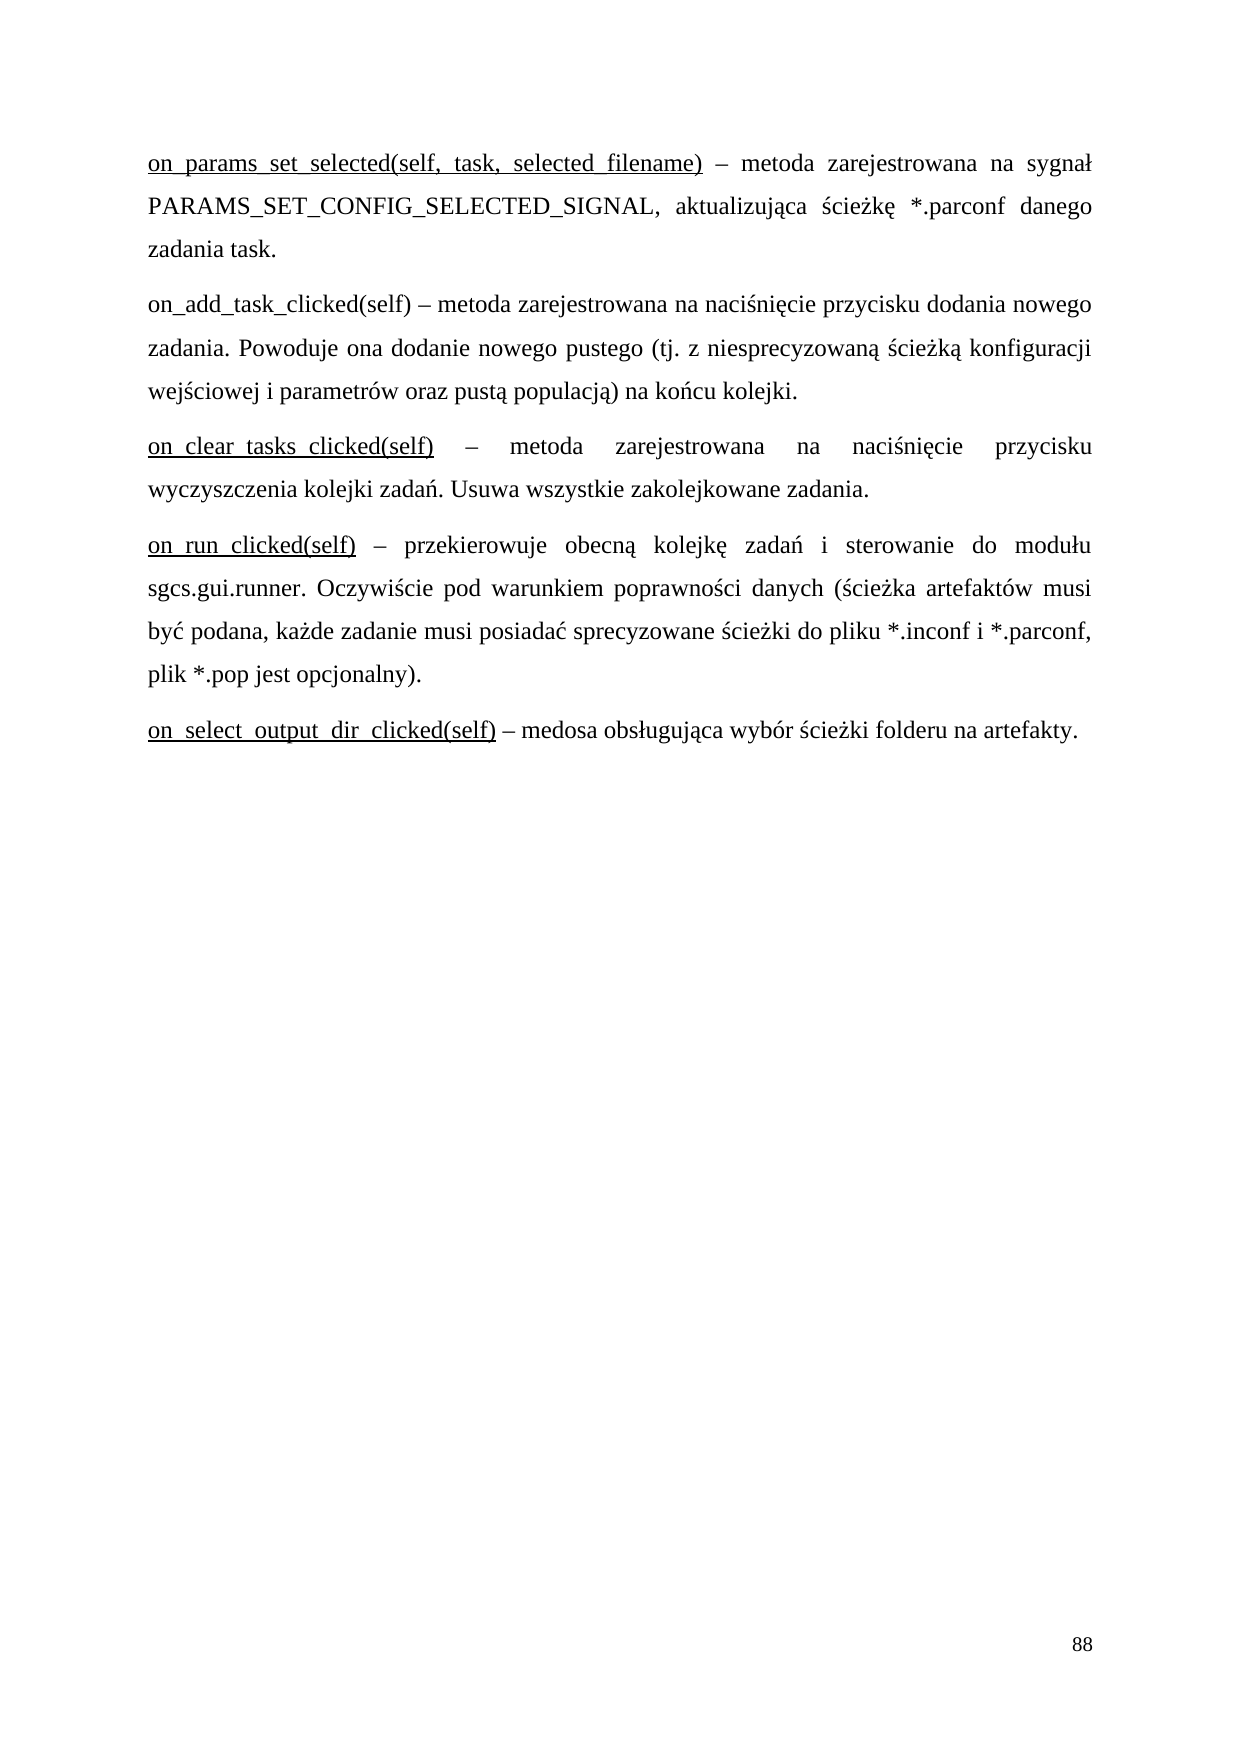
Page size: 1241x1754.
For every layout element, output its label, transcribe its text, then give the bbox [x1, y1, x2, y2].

text on_clear_tasks_clicked(self) – metoda zarejestrowana na naciśnięcie przycisku wyczyszczenia kolejki zadań. Usuwa wszystkie zakolejkowane zadania. [148, 431, 1093, 503]
text on_add_task_clicked(self) – metoda zarejestrowana na naciśnięcie przycisku dodania nowego zadania. Powoduje ona dodanie nowego pustego (tj. z niesprecyzowaną ścieżką konfiguracji wejściowej i parametrów oraz pustą populacją) na końcu kolejki. [148, 289, 1093, 404]
text on_run_clicked(self) – przekierowuje obecną kolejkę zadań i sterowanie do modułu sgcs.gui.runner. Oczywiście pod warunkiem poprawności danych (ścieżka artefaktów musi być podana, każde zadanie musi posiadać sprecyzowane ścieżki do pliku *.inconf i *.parconf, plik *.pop jest opcjonalny). [148, 530, 1093, 688]
text on_select_output_dir_clicked(self) – medosa obsługująca wybór ścieżki folderu na artefakty. [148, 715, 1093, 744]
text on_params_set_selected(self, task, selected_filename) – metoda zarejestrowana na sygnał PARAMS_SET_CONFIG_SELECTED_SIGNAL, aktualizująca ścieżkę *.parconf danego zadania task. [148, 148, 1093, 263]
